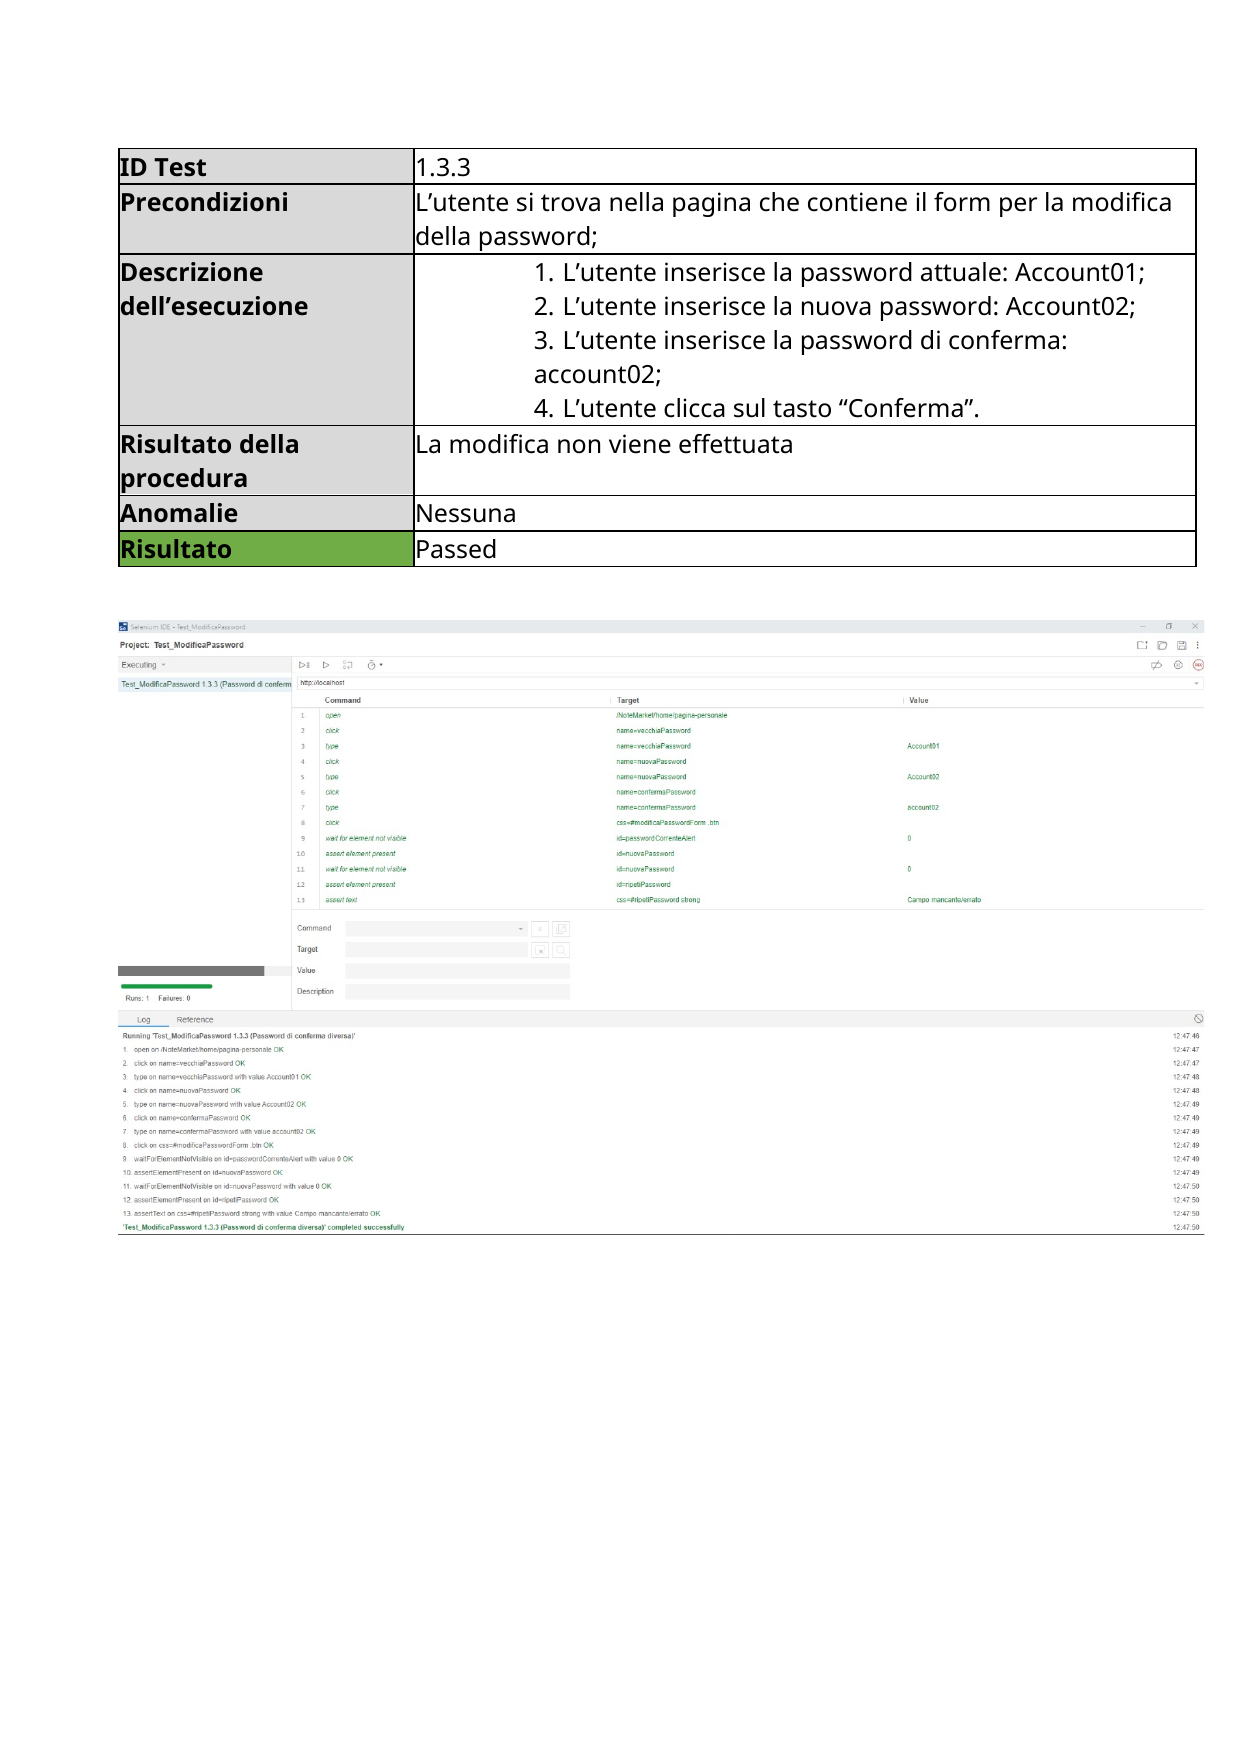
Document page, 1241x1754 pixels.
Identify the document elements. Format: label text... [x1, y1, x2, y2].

table_cell Anomalie [120, 496, 413, 530]
table_cell Risultato [120, 532, 413, 566]
table_cell La modifica non viene effettuata [415, 426, 1195, 494]
table_cell Precondizioni [120, 185, 413, 253]
table_header 1.3.3 [415, 149, 1195, 183]
table_cell L’utente si trova nella pagina che contiene il form per la modifica della password; [415, 185, 1195, 253]
table_cell L’utente inserisce la password attuale: Account01; L’utente inserisce la nuova password: Account02; L’utente inserisce la password di conferma: account02; L’utente clicca sul tasto “Conferma”. [415, 255, 1195, 425]
table_cell Passed [415, 532, 1195, 566]
table_header ID Test [120, 149, 413, 183]
picture [118, 620, 1205, 1235]
table_cell Nessuna [415, 496, 1195, 530]
table_cell Descrizione dell’esecuzione [120, 255, 413, 425]
table_cell Risultato della procedura [120, 426, 413, 494]
